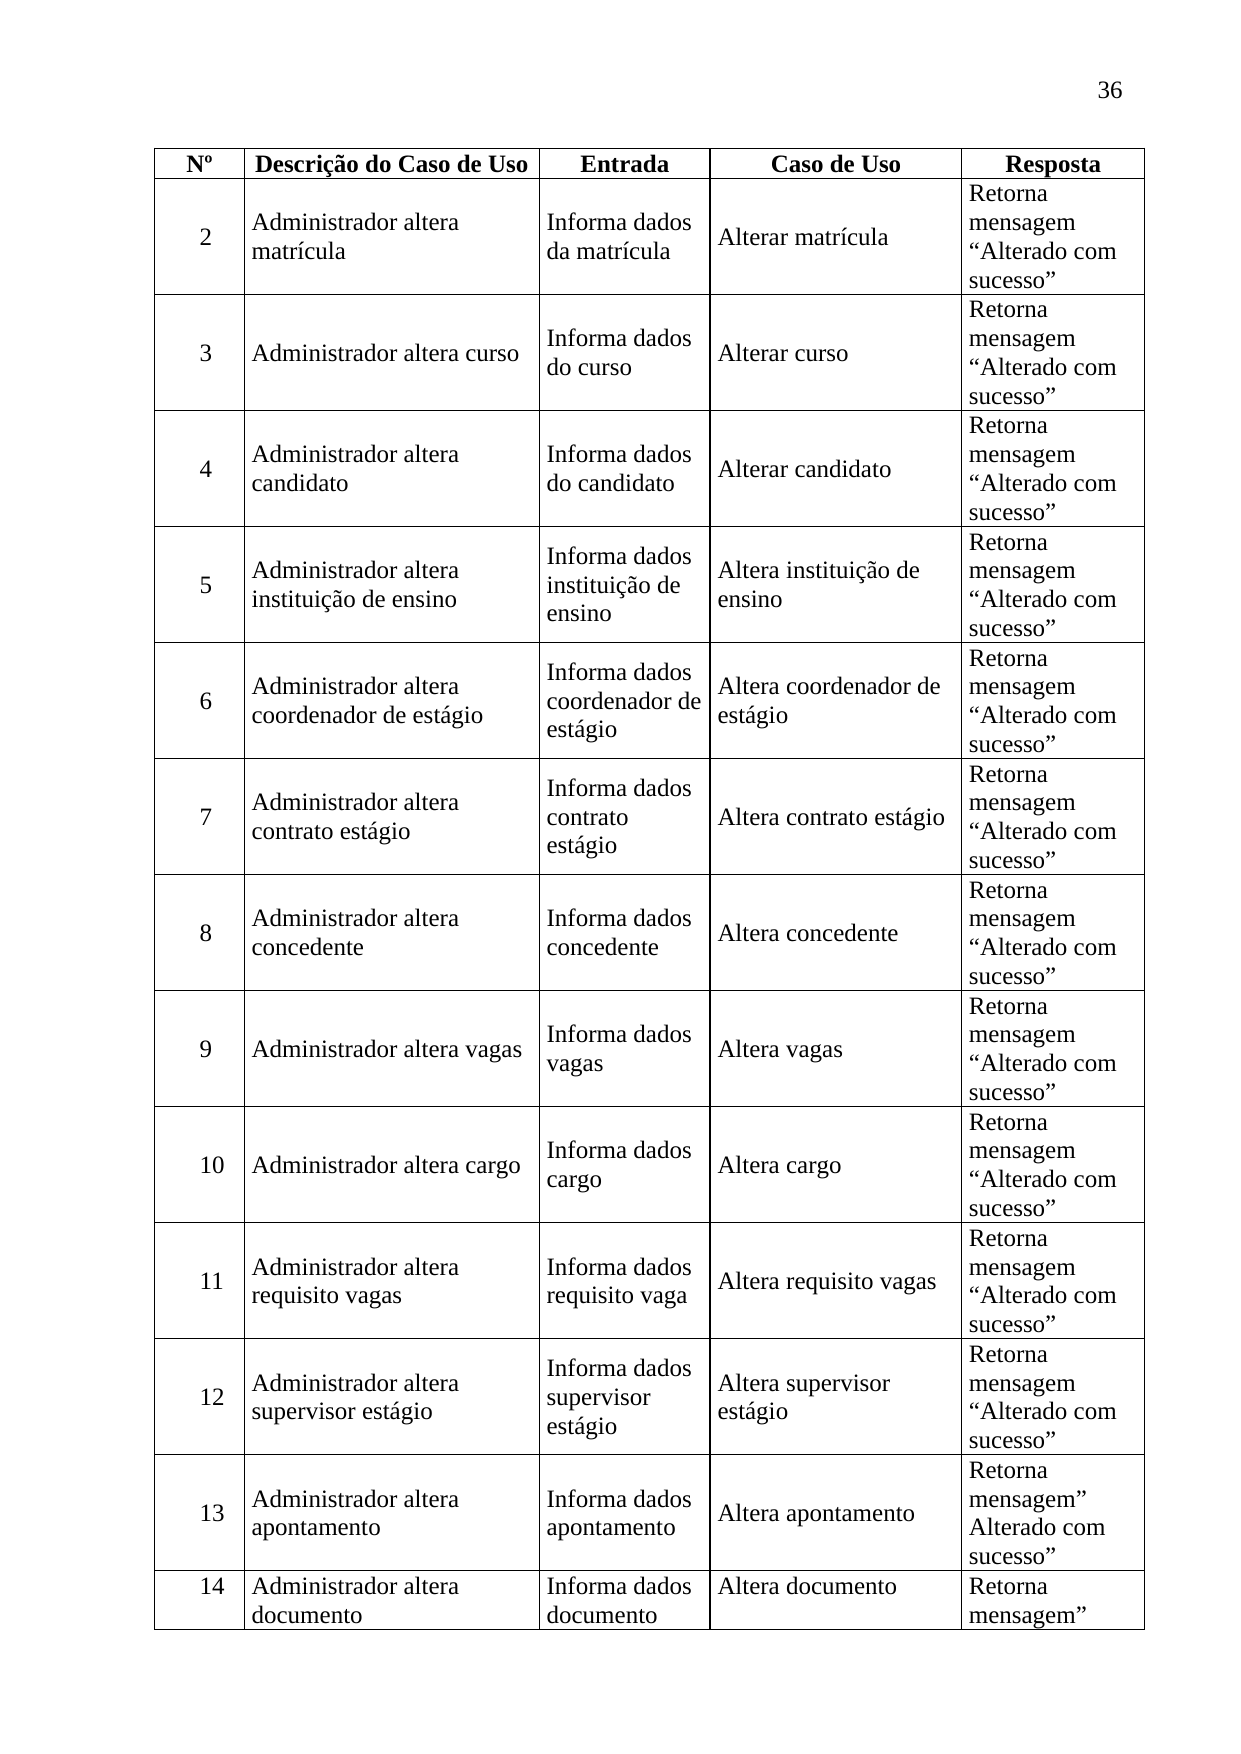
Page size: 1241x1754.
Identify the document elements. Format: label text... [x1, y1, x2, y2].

table_cell Retorna mensagem “Alterado com sucesso” [962, 991, 1144, 1106]
table_cell Administrador altera cargo [245, 1107, 539, 1222]
table_cell Informa dados supervisor estágio [540, 1339, 709, 1454]
table_cell Administrador altera matrícula [245, 179, 539, 293]
table_cell [155, 1107, 244, 1222]
table_header Resposta [962, 149, 1144, 177]
table_cell [155, 875, 244, 990]
table_cell Informa dados requisito vaga [540, 1223, 709, 1338]
table_cell Administrador altera vagas [245, 991, 539, 1106]
table_cell Retorna mensagem “Alterado com sucesso” [962, 759, 1144, 874]
table_cell Altera coordenador de estágio [711, 643, 961, 758]
table_cell Altera apontamento [711, 1455, 961, 1570]
table_cell Retorna mensagem “Alterado com sucesso” [962, 1223, 1144, 1338]
table_cell Alterar matrícula [711, 179, 961, 293]
table_cell [155, 295, 244, 409]
table_cell Retorna mensagem “Alterado com sucesso” [962, 295, 1144, 409]
table_cell Informa dados do curso [540, 295, 709, 409]
table_cell Altera supervisor estágio [711, 1339, 961, 1454]
table_cell Informa dados vagas [540, 991, 709, 1106]
table_cell Altera contrato estágio [711, 759, 961, 874]
table_cell Administrador altera curso [245, 295, 539, 409]
table_cell Administrador altera supervisor estágio [245, 1339, 539, 1454]
table_cell Retorna mensagem “Alterado com sucesso” [962, 179, 1144, 293]
table_cell Administrador altera documento [245, 1571, 539, 1628]
table_cell Altera requisito vagas [711, 1223, 961, 1338]
table_cell Administrador altera candidato [245, 411, 539, 526]
table_cell Informa dados cargo [540, 1107, 709, 1222]
table_cell Informa dados da matrícula [540, 179, 709, 293]
table_cell Administrador altera requisito vagas [245, 1223, 539, 1338]
table_cell Informa dados contrato estágio [540, 759, 709, 874]
table_cell Retorna mensagem” Alterado com sucesso” [962, 1571, 1144, 1628]
table_cell Administrador altera instituição de ensino [245, 527, 539, 642]
table_cell Informa dados coordenador de estágio [540, 643, 709, 758]
table_cell Altera instituição de ensino [711, 527, 961, 642]
table_cell [155, 1223, 244, 1338]
table_cell Administrador altera concedente [245, 875, 539, 990]
table_cell Retorna mensagem” Alterado com sucesso” [962, 1455, 1144, 1570]
table_cell [155, 1455, 244, 1570]
table_cell [155, 179, 244, 293]
table_cell [155, 411, 244, 526]
table_cell [155, 1339, 244, 1454]
table_cell Retorna mensagem “Alterado com sucesso” [962, 411, 1144, 526]
table_cell [155, 759, 244, 874]
table_cell Altera vagas [711, 991, 961, 1106]
table_header Caso de Uso [711, 149, 961, 177]
table_header Descrição do Caso de Uso [245, 149, 539, 177]
table_cell Administrador altera apontamento [245, 1455, 539, 1570]
table_cell Administrador altera coordenador de estágio [245, 643, 539, 758]
table_cell Informa dados instituição de ensino [540, 527, 709, 642]
table_cell Informa dados concedente [540, 875, 709, 990]
table_cell Retorna mensagem “Alterado com sucesso” [962, 643, 1144, 758]
table_cell Retorna mensagem “Alterado com sucesso” [962, 875, 1144, 990]
table_cell Altera cargo [711, 1107, 961, 1222]
table_cell [155, 527, 244, 642]
table_header Entrada [540, 149, 709, 177]
table_cell Retorna mensagem “Alterado com sucesso” [962, 527, 1144, 642]
table_header Nº [155, 149, 244, 177]
table_cell Retorna mensagem “Alterado com sucesso” [962, 1107, 1144, 1222]
table_cell Informa dados documento [540, 1571, 709, 1628]
table_cell Altera documento [711, 1571, 961, 1628]
table_cell [155, 643, 244, 758]
table_cell Alterar candidato [711, 411, 961, 526]
table_cell Alterar curso [711, 295, 961, 409]
table_cell Retorna mensagem “Alterado com sucesso” [962, 1339, 1144, 1454]
table_cell Informa dados do candidato [540, 411, 709, 526]
table_cell [155, 991, 244, 1106]
table_cell Informa dados apontamento [540, 1455, 709, 1570]
table_cell [155, 1571, 244, 1628]
table_cell Administrador altera contrato estágio [245, 759, 539, 874]
table_cell Altera concedente [711, 875, 961, 990]
